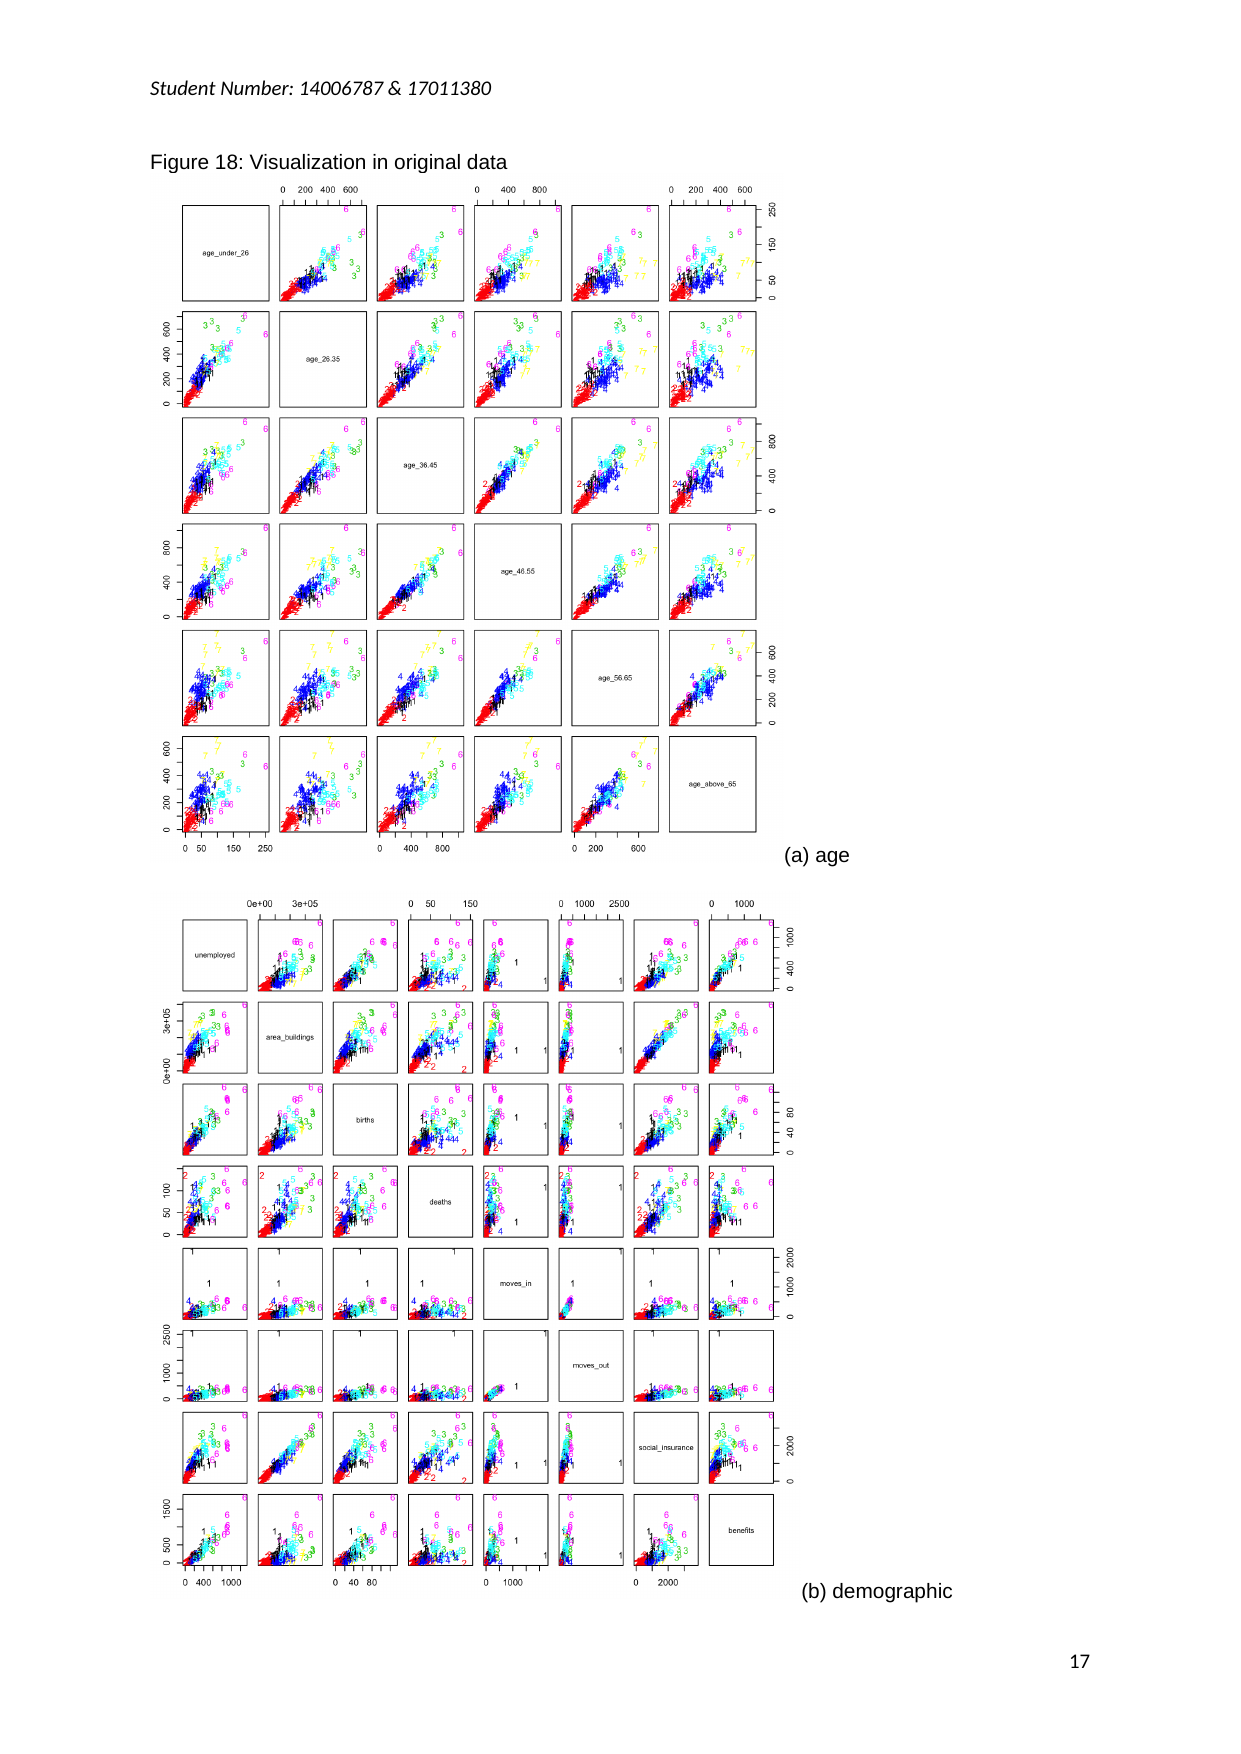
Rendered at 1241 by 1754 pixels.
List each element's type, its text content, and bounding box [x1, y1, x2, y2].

picture [150, 891, 802, 1599]
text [150, 150, 1090, 174]
picture [150, 173, 784, 863]
